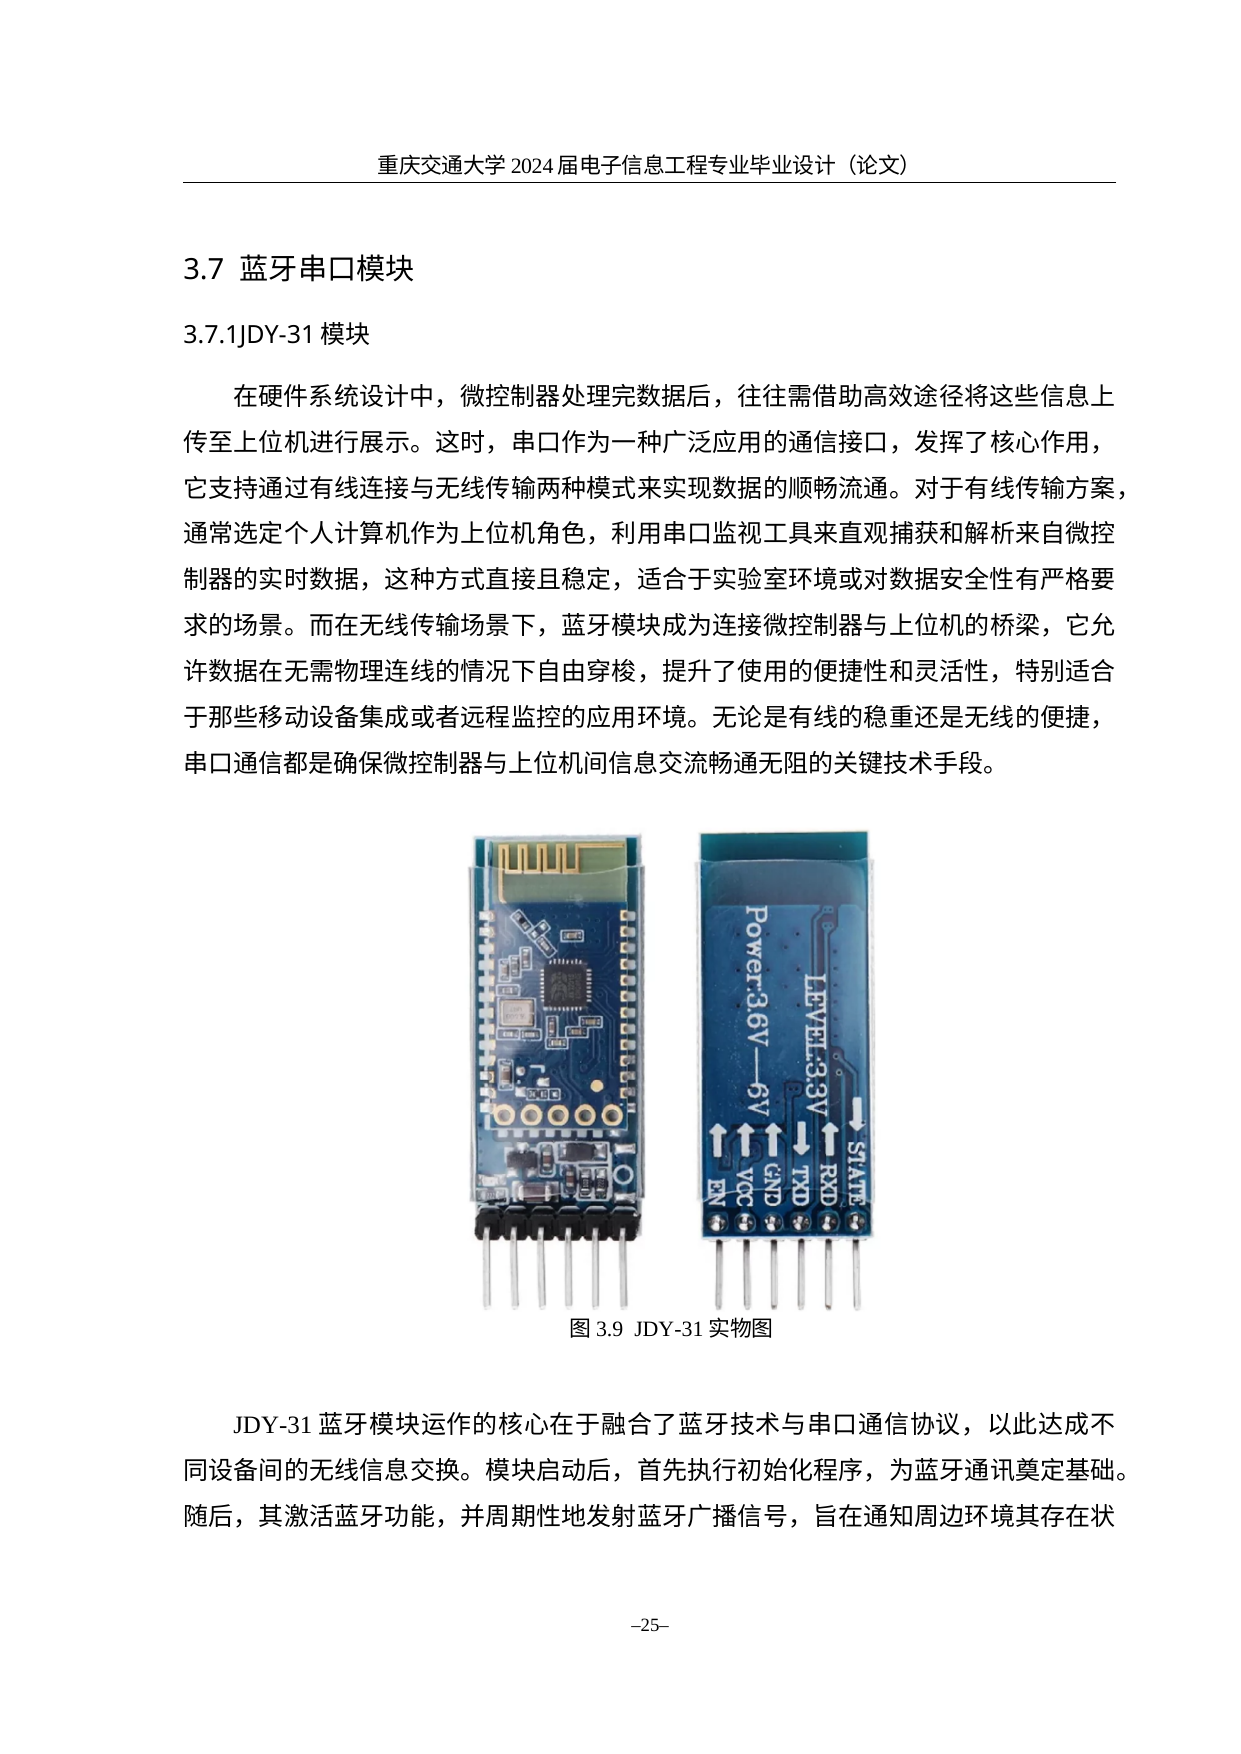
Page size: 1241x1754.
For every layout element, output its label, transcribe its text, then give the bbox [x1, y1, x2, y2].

subtitle 3.7 蓝牙串口模块 [183, 246, 1116, 288]
picture [431, 827, 918, 1312]
subtitle 3.7.1JDY-31模块 [183, 314, 1116, 351]
text 在硬件系统设计中，微控制器处理完数据后，往往需借助高效途径将这些信息上传至上位机进行展示。这时，串口作为一种广泛应用的通信接口，发挥了核心作用，它支持通过有线连接与无线传输两种模式来实现数据的顺畅流通。对于有线传输方案，通常选定个人计算机作为上位机角色，利用串口监视工具来直观捕获和解析来自微控制器的实时数据，这种方式直接且稳定，适合于实验室环境或对数据安全性有严格要求的场景。而在无线传输场景下，蓝牙模块成为连接微控制器与上位机的桥梁，它允许数据在无需物理连线的情况下自由穿梭，提升了使用的便捷性和灵活性，特别适合于那些移动设备集成或者远程监控的应用环境。无论是有线的稳重还是无线的便捷，串口通信都是确保微控制器与上位机间信息交流畅通无阻的关键技术手段。 [183, 369, 1116, 781]
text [183, 1397, 1116, 1534]
text 图3.9 JDY-31实物图 [183, 1311, 1116, 1343]
